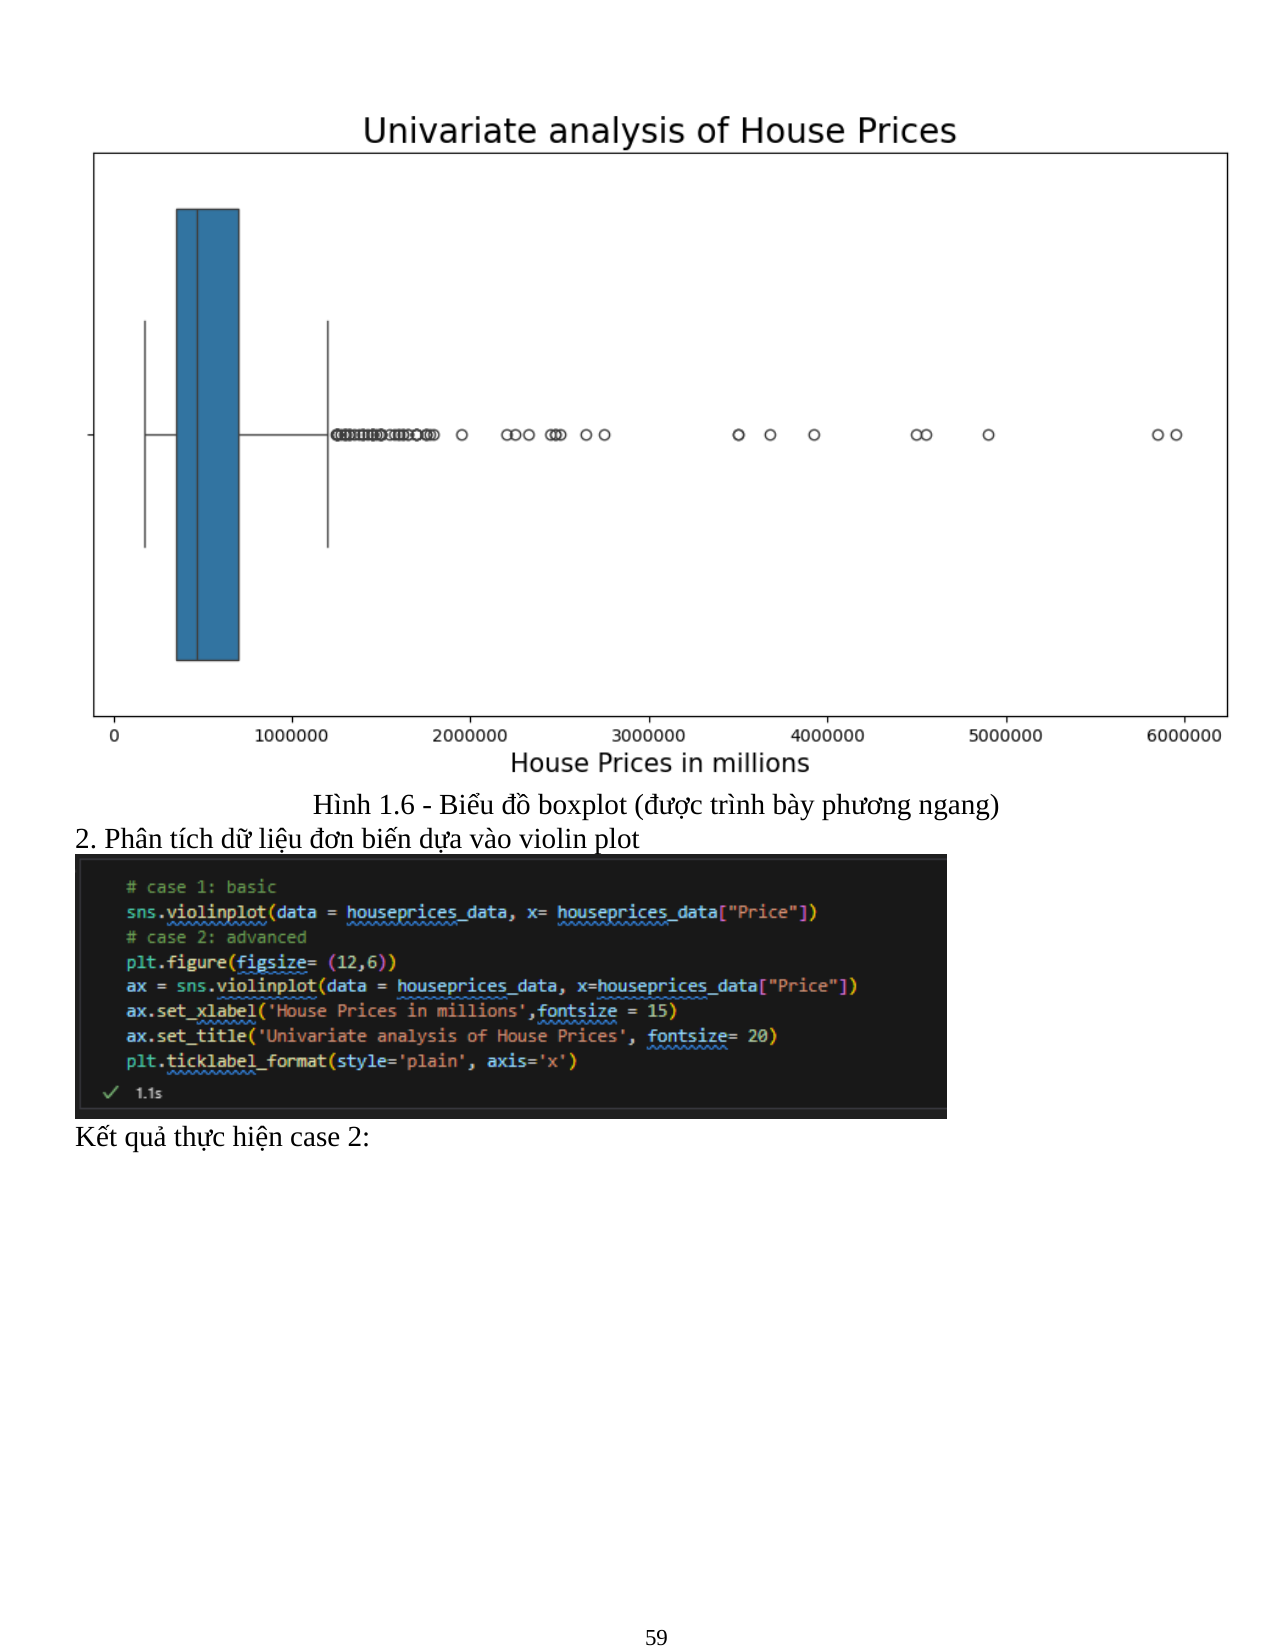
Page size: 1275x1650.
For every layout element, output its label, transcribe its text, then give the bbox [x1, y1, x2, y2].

text Kết quả thực hiện case 2: [75, 1119, 1237, 1152]
picture [75, 104, 1238, 788]
text 2. Phân tích dữ liệu đơn biến dựa vào violin plot [75, 821, 1237, 854]
text Hình 1.6 - Biểu đồ boxplot (được trình bày phương ngang) [75, 788, 1237, 821]
picture [75, 854, 947, 1119]
